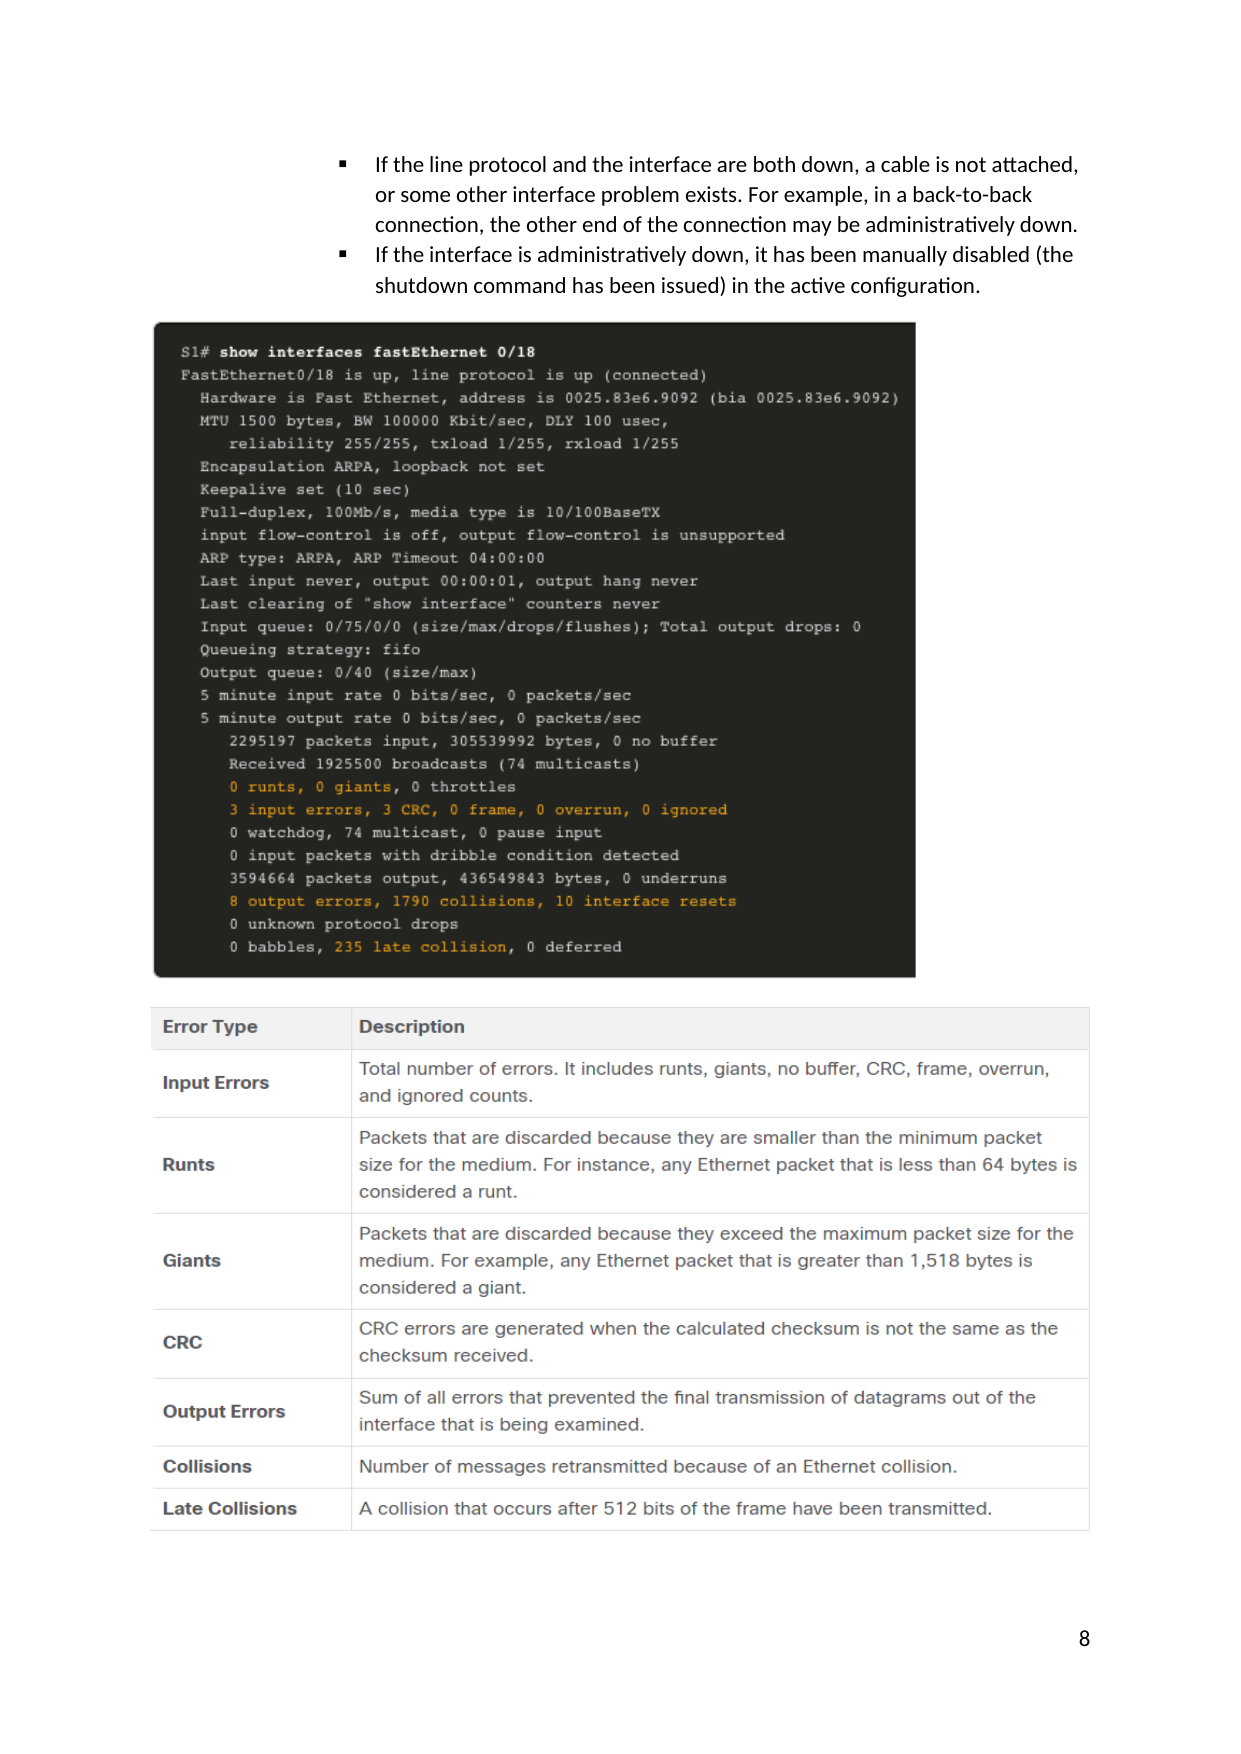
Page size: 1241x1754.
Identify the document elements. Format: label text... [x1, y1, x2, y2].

picture [150, 317, 916, 989]
list If the line protocol and the interface are both down, a cable is not attached, or some other interface problem exists. For example, in a back-to-back connection, the other end of the connection may be administratively down. [337, 150, 1090, 238]
list If the interface is administratively down, it has been manually disabled (the shutdown command has been issued) in the active configuration. [337, 241, 1090, 299]
picture [150, 1007, 1091, 1532]
